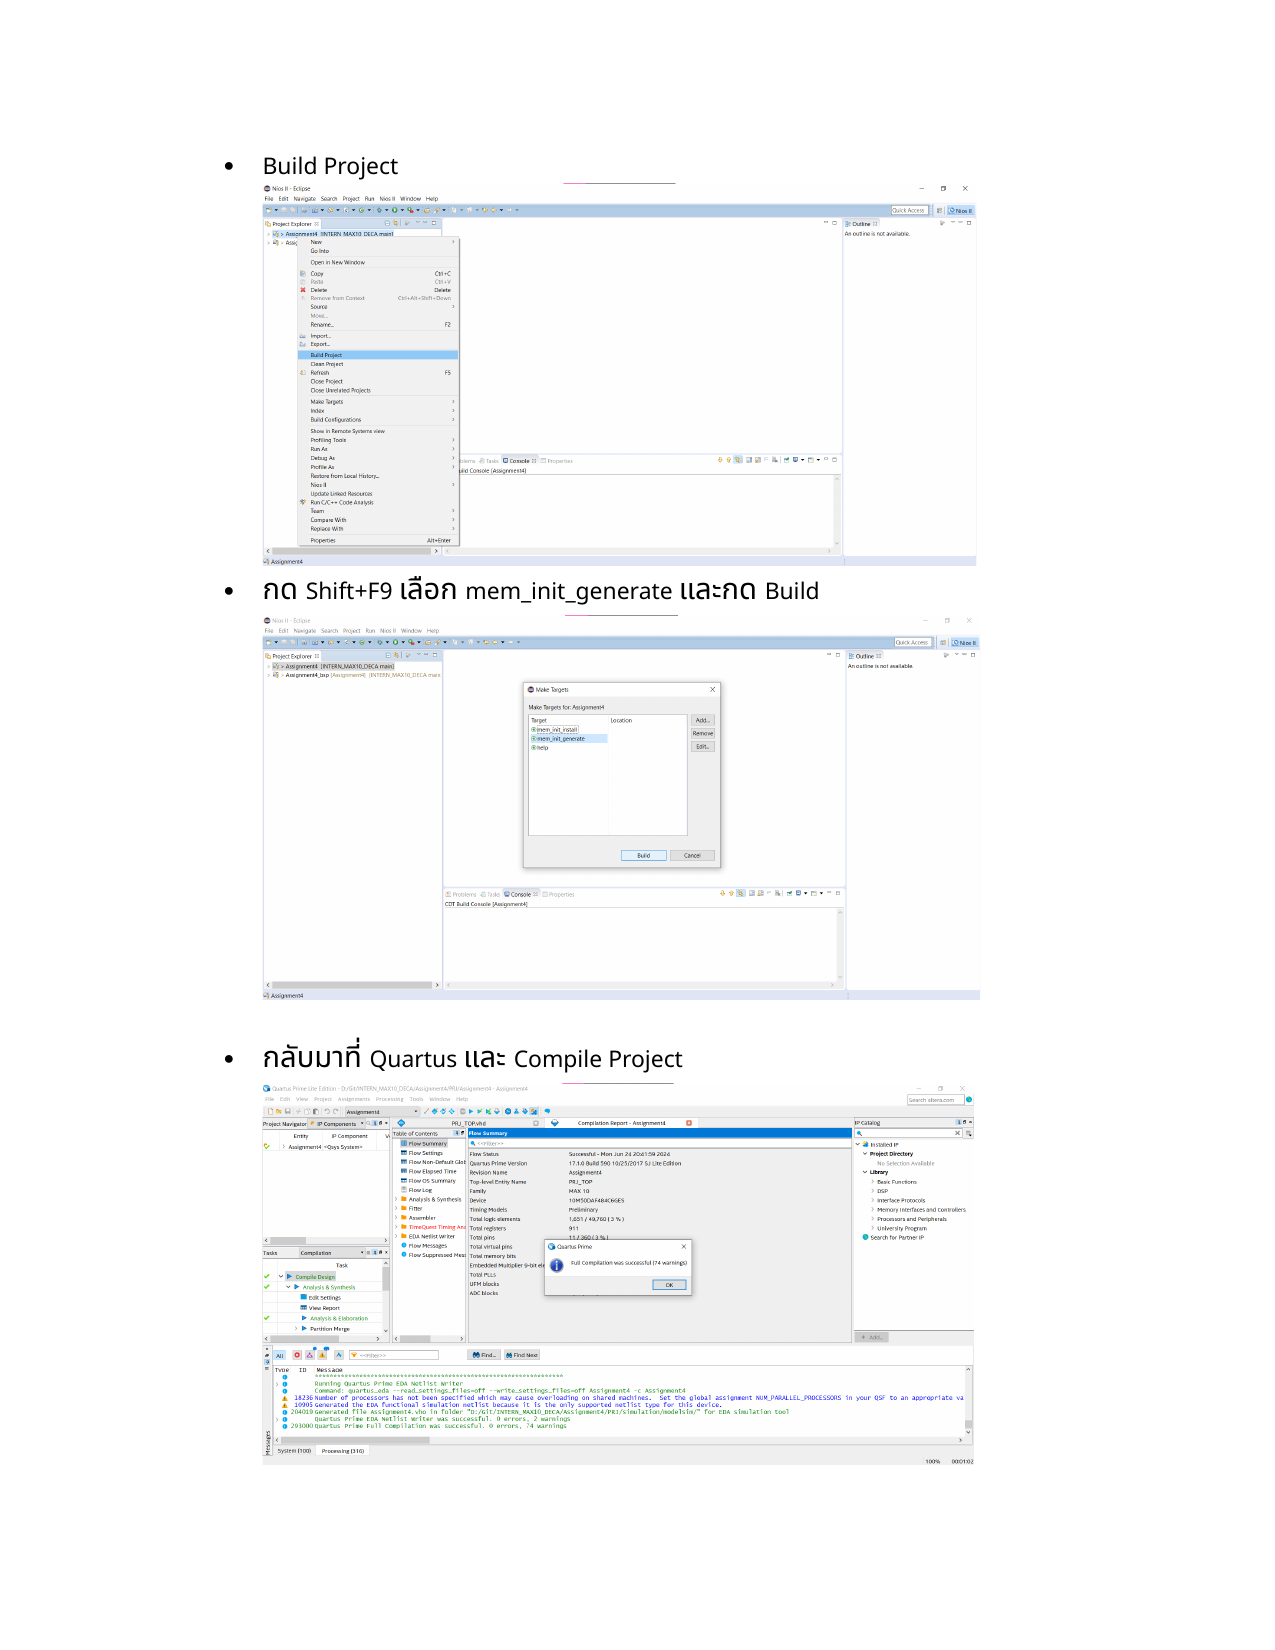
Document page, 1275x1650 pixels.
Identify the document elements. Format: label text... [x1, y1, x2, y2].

picture [262, 183, 977, 566]
picture [262, 1083, 974, 1465]
list กลับมาที่ Quartus และ Compile Project [225, 1036, 1125, 1080]
list กด Shift+F9 เลือก mem_init_generate และกด Build [225, 568, 1125, 612]
list Build Project [225, 150, 1125, 181]
picture [262, 615, 980, 1000]
